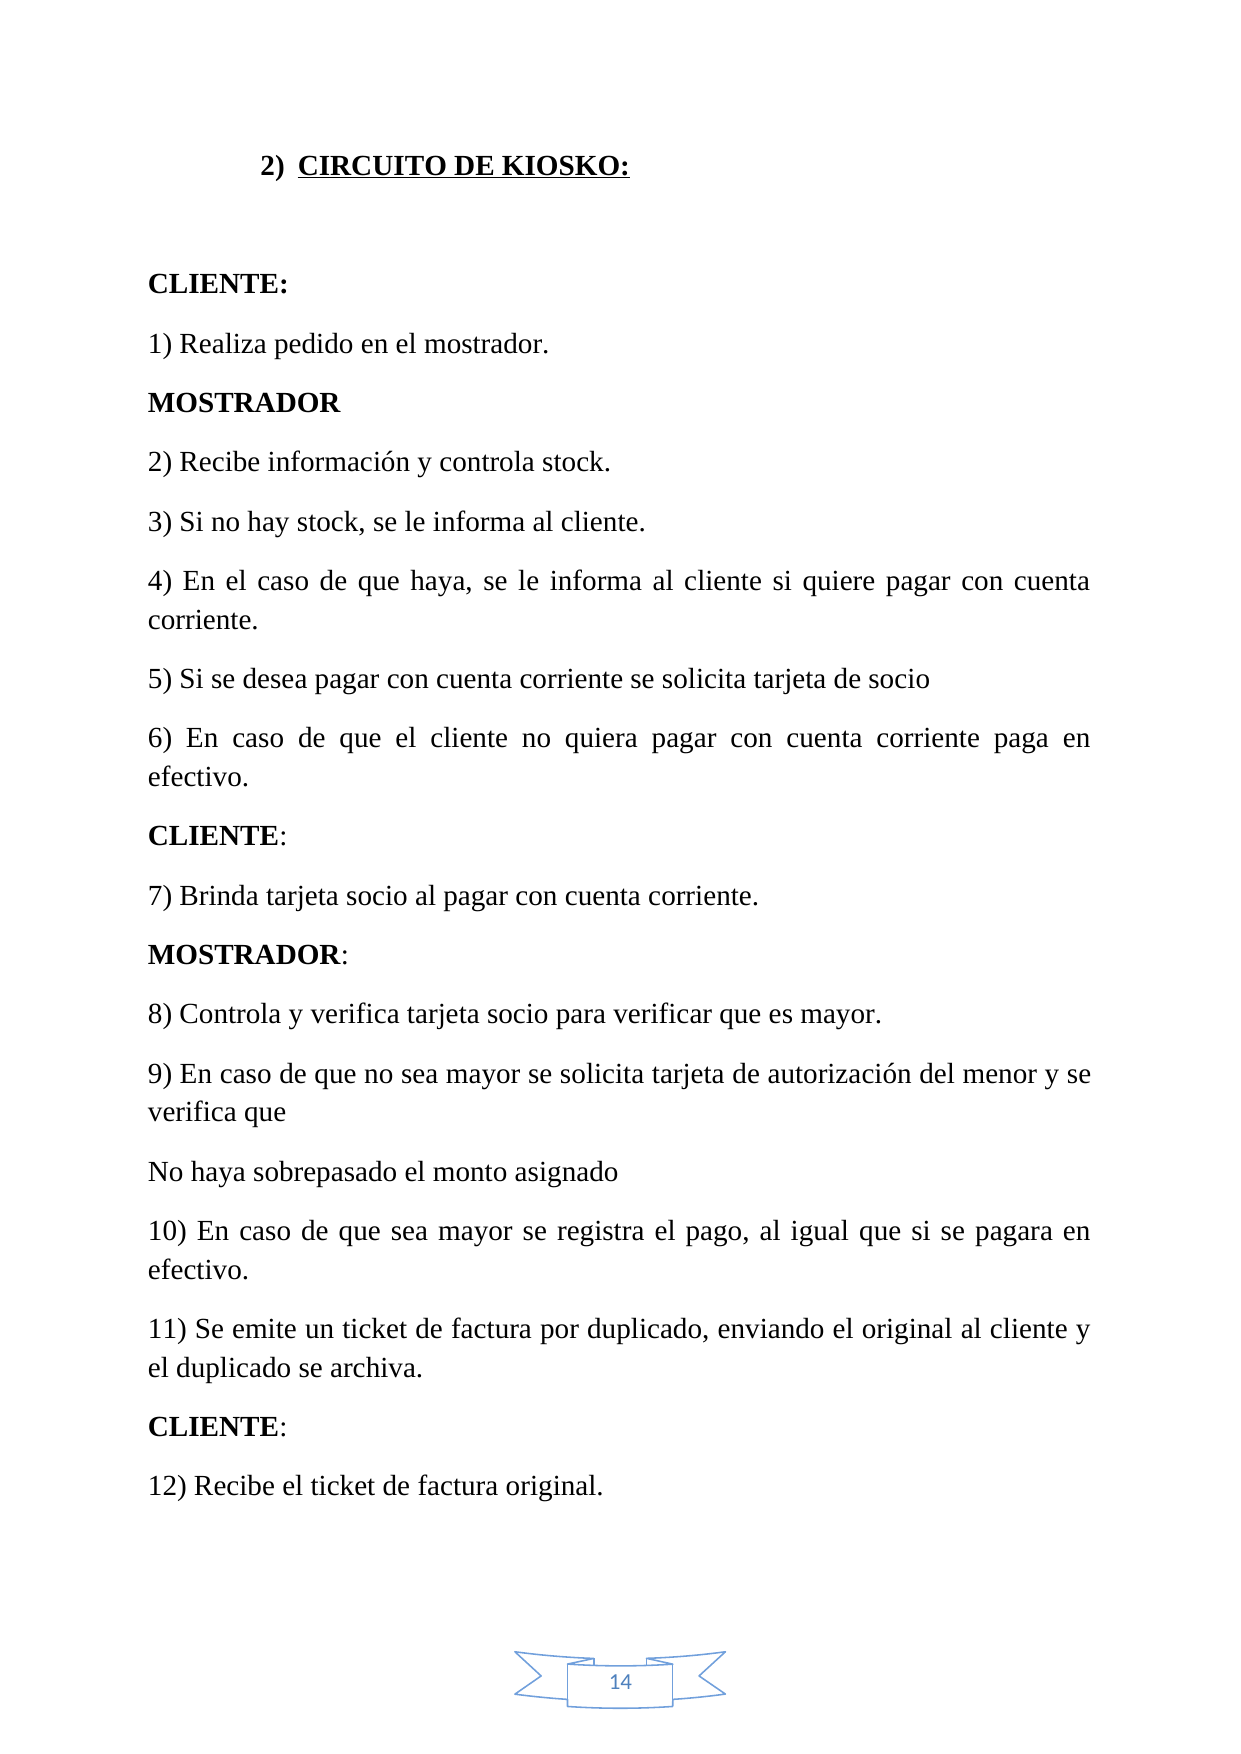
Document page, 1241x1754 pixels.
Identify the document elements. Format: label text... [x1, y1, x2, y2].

text 9) En caso de que no sea mayor se solicita tarjeta de autorización del menor y se verifica que [148, 1056, 1092, 1128]
text CLIENTE: [148, 818, 1092, 852]
text 3) Si no hay stock, se le informa al cliente. [148, 504, 1092, 537]
text 2) Recibe información y controla stock. [148, 444, 1092, 478]
text 7) Brinda tarjeta socio al pagar con cuenta corriente. [148, 878, 1092, 911]
text 10) En caso de que sea mayor se registra el pago, al igual que si se pagara en efectivo. [148, 1213, 1092, 1285]
text CLIENTE: [148, 266, 1092, 300]
text 1) Realiza pedido en el mostrador. [148, 326, 1092, 359]
text 4) En el caso de que haya, se le informa al cliente si quiere pagar con cuenta corriente. [148, 563, 1092, 635]
text MOSTRADOR: [148, 937, 1092, 971]
text 11) Se emite un ticket de factura por duplicado, enviando el original al cliente y el duplicado se archiva. [148, 1311, 1092, 1383]
text 5) Si se desea pagar con cuenta corriente se solicita tarjeta de socio [148, 661, 1092, 695]
list CIRCUITO DE KIOSKO: [260, 148, 1092, 181]
text CLIENTE: [148, 1409, 1092, 1443]
text 6) En caso de que el cliente no quiera pagar con cuenta corriente paga en efectivo. [148, 721, 1092, 793]
text MOSTRADOR [148, 385, 1092, 419]
text 12) Recibe el ticket de factura original. [148, 1468, 1092, 1502]
text No haya sobrepasado el monto asignado [148, 1154, 1092, 1187]
text 8) Controla y verifica tarjeta socio para verificar que es mayor. [148, 997, 1092, 1030]
